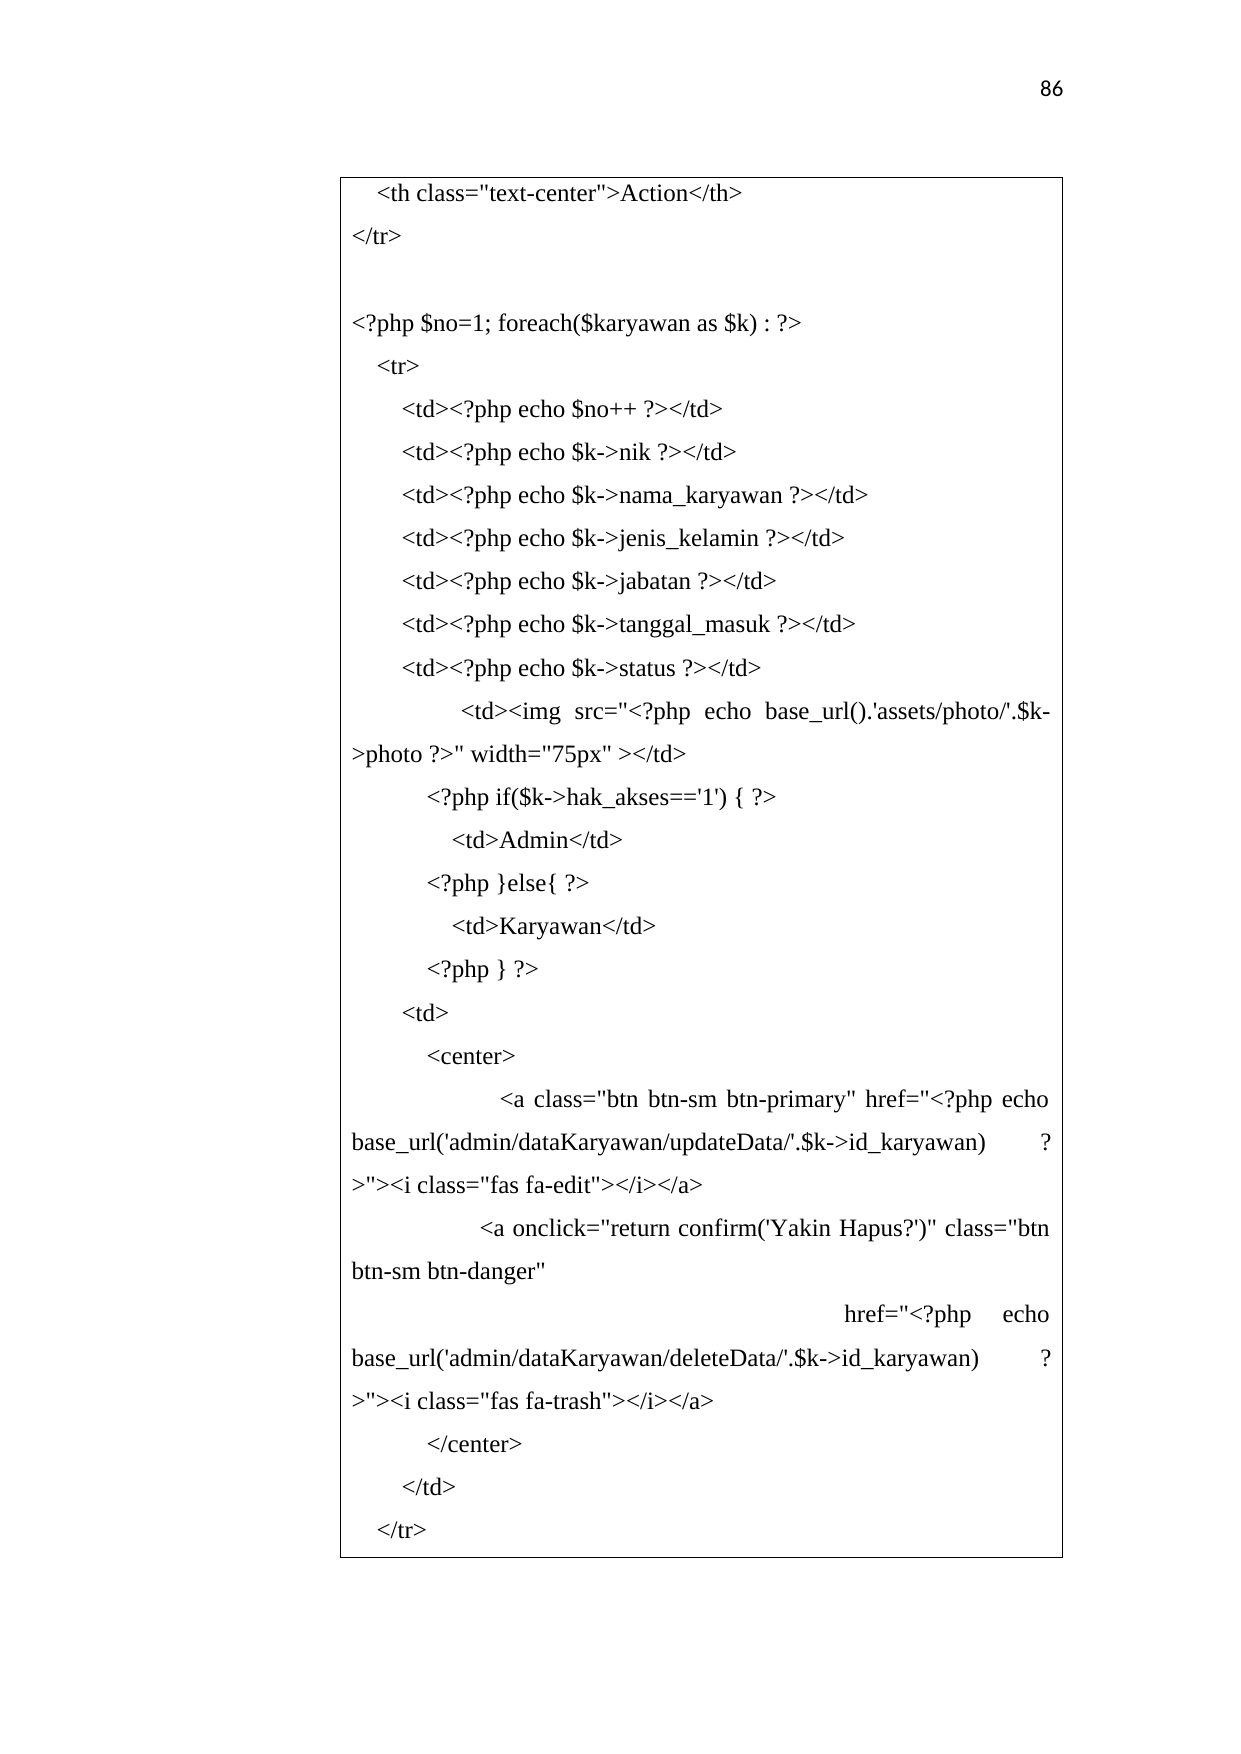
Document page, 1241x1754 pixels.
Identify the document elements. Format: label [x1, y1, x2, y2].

table_header [341, 178, 1062, 1557]
